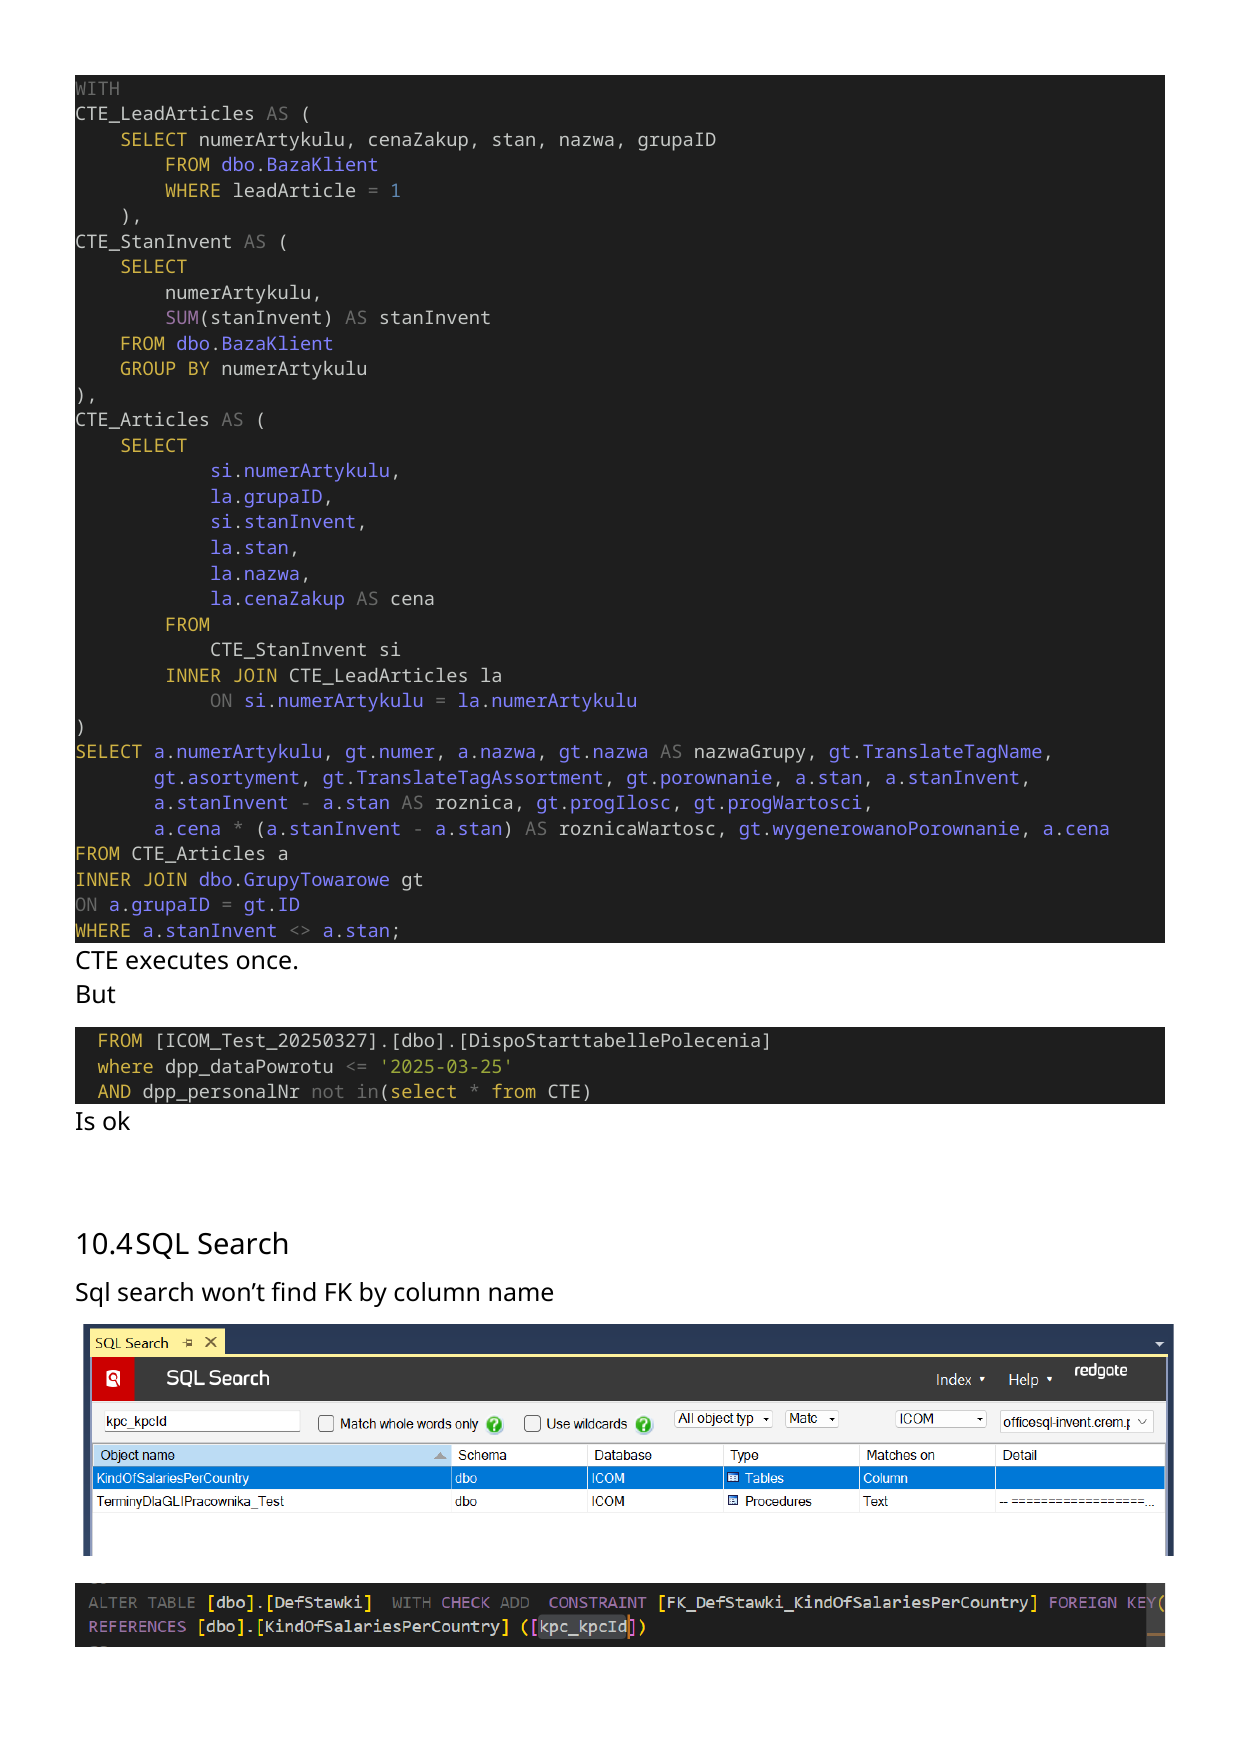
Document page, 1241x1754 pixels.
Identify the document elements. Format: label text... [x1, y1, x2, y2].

text AND dpp_personalNr not in(select * from CTE) [75, 1078, 1165, 1104]
text SUM(stanInvent) AS stanInvent [75, 305, 1165, 330]
text si.stanInvent, [75, 509, 1165, 534]
text FROM dbo.BazaKlient [75, 152, 1165, 177]
text SELECT numerArtykulu, cenaZakup, stan, nazwa, grupaID [75, 126, 1165, 152]
text ON si.numerArtykulu = la.numerArtykulu [75, 687, 1165, 713]
text INNER JOIN CTE_LeadArticles la [75, 662, 1165, 687]
text la.stan, [75, 534, 1165, 560]
text a.cena * (a.stanInvent - a.stan) AS roznicaWartosc, gt.wygenerowanoPorownanie, a.cena [75, 815, 1165, 841]
text WHERE a.stanInvent <> a.stan; [75, 917, 1165, 943]
text FROM [ICOM_Test_20250327].[dbo].[DispoStarttabellePolecenia] [75, 1027, 1165, 1053]
text WITH [75, 75, 1165, 101]
text a.stanInvent - a.stan AS roznica, gt.progIlosc, gt.progWartosci, [75, 789, 1165, 815]
text gt.asortyment, gt.TranslateTagAssortment, gt.porownanie, a.stan, a.stanInvent, [75, 764, 1165, 789]
picture [83, 1324, 1174, 1556]
text Is ok [75, 1104, 1165, 1206]
text ), [75, 203, 1165, 228]
text SELECT [75, 254, 1165, 279]
text numerArtykulu, [75, 279, 1165, 305]
text CTE_Articles AS ( [75, 407, 1165, 432]
text CTE_LeadArticles AS ( [75, 101, 1165, 126]
picture [75, 1583, 1166, 1647]
text la.grupaID, [75, 483, 1165, 509]
text ), [75, 381, 1165, 407]
text FROM CTE_Articles a [75, 841, 1165, 866]
text CTE_StanInvent AS ( [75, 228, 1165, 254]
subtitle SQL Search [75, 1223, 1165, 1263]
text CTE executes once. But [75, 943, 1165, 1011]
text si.numerArtykulu, [75, 458, 1165, 483]
text CTE_StanInvent si [75, 636, 1165, 662]
text FROM dbo.BazaKlient [75, 330, 1165, 356]
text ) [75, 713, 1165, 738]
text ON a.grupaID = gt.ID [75, 892, 1165, 917]
text where dpp_dataPowrotu <= '2025-03-25' [75, 1053, 1165, 1078]
text Sql search won’t find FK by column name [75, 1275, 1165, 1309]
text FROM [75, 611, 1165, 636]
text INNER JOIN dbo.GrupyTowarowe gt [75, 866, 1165, 892]
text GROUP BY numerArtykulu [75, 356, 1165, 381]
text SELECT [75, 432, 1165, 458]
text WHERE leadArticle = 1 [75, 177, 1165, 203]
text SELECT a.numerArtykulu, gt.numer, a.nazwa, gt.nazwa AS nazwaGrupy, gt.TranslateTagName, [75, 738, 1165, 764]
text la.nazwa, [75, 560, 1165, 585]
text la.cenaZakup AS cena [75, 585, 1165, 611]
